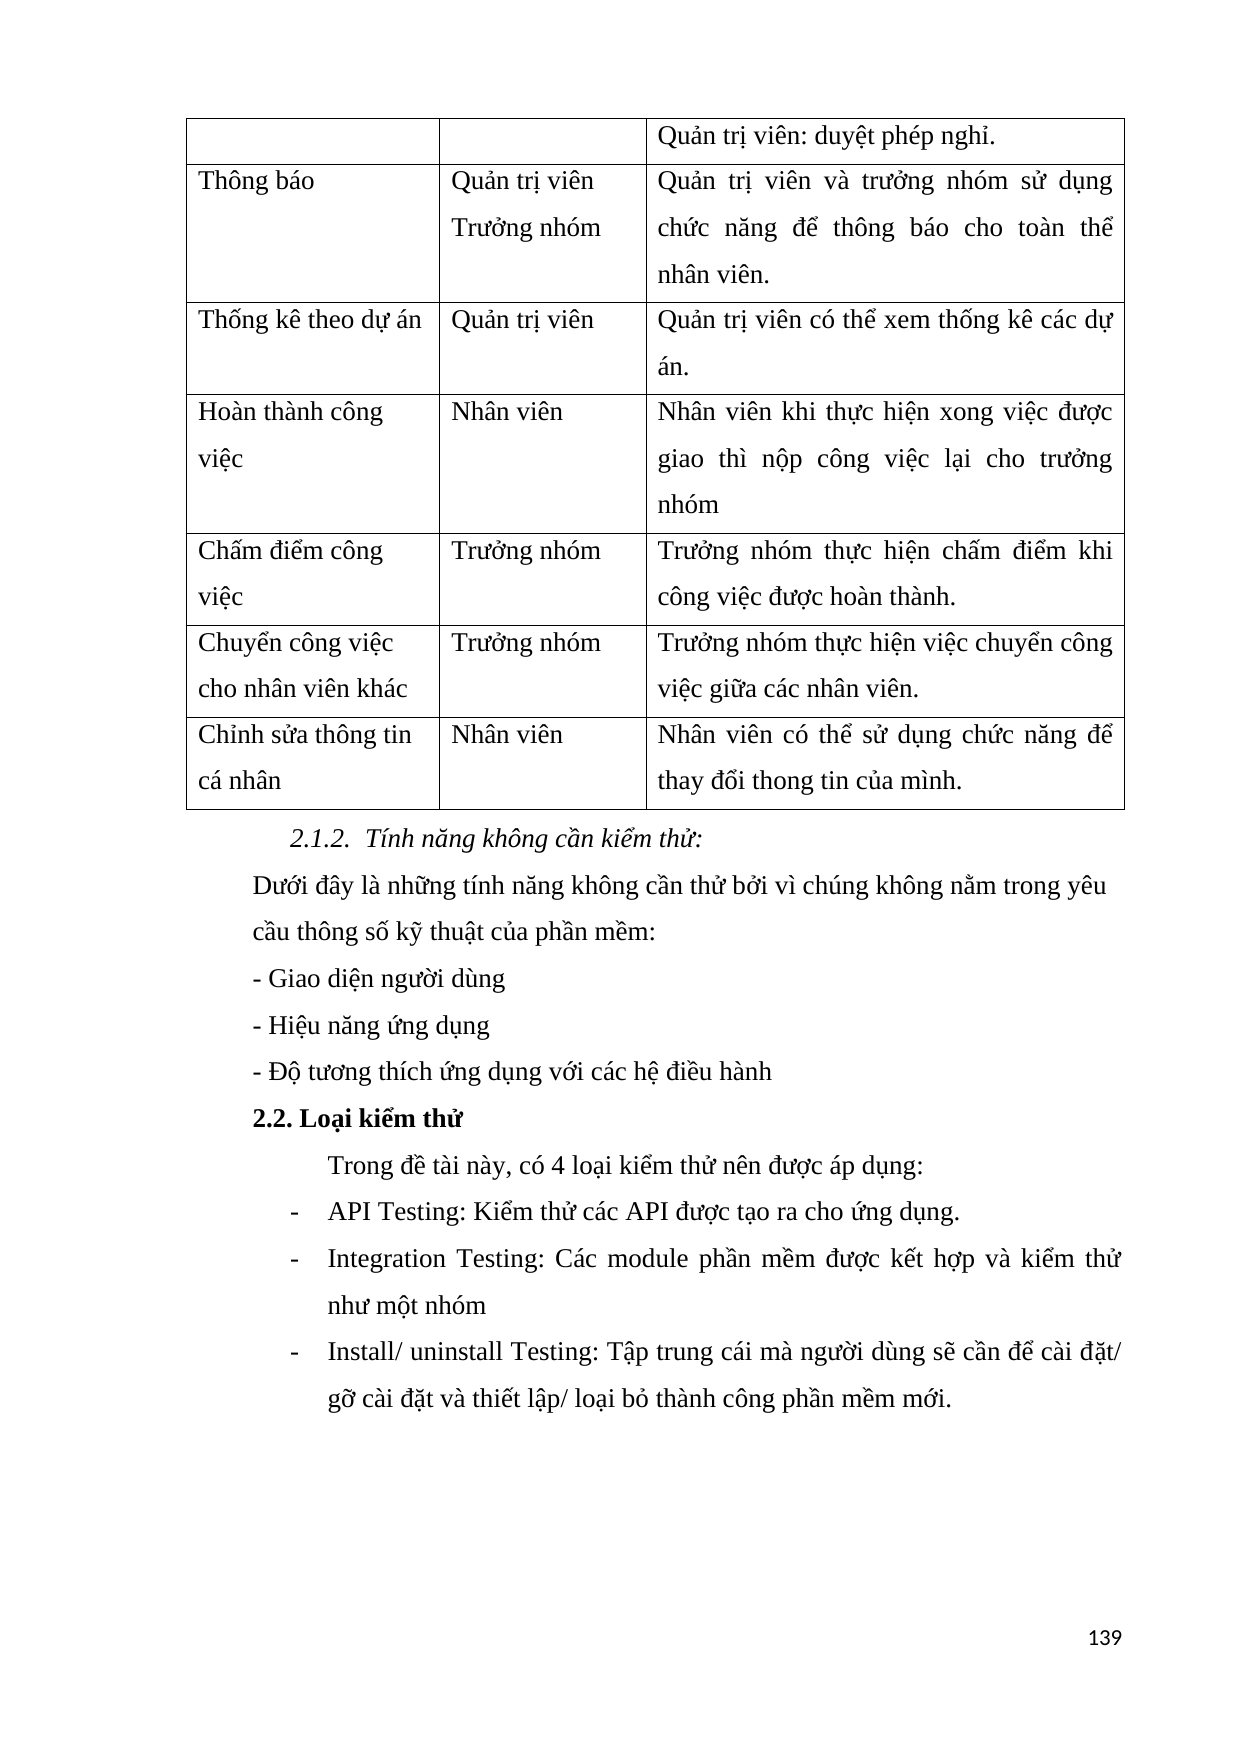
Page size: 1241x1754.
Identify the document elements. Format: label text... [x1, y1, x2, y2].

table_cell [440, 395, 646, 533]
list API Testing: Kiểm thử các API được tạo ra cho ứng dụng. [290, 1196, 1122, 1227]
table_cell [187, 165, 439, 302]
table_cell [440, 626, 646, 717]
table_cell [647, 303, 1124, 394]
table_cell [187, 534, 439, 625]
list Loại kiểm thử [252, 1102, 1122, 1133]
list Integration Testing: Các module phần mềm được kết hợp và kiểm thử như một nhóm [290, 1242, 1122, 1320]
list - Độ tương thích ứng dụng với các hệ điều hành [252, 1056, 1122, 1087]
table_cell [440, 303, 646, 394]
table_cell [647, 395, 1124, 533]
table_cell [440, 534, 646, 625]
list - Hiệu năng ứng dụng [252, 1009, 1122, 1040]
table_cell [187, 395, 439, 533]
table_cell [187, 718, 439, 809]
list Tính năng không cần kiểm thử: [290, 822, 1122, 853]
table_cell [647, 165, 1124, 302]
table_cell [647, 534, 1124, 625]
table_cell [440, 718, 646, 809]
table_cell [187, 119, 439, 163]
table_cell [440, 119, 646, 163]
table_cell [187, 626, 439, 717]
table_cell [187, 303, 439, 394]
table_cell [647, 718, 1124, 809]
list Dưới đây là những tính năng không cần thử bởi vì chúng không nằm trong yêu cầu thông số kỹ thuật của phần mềm: [252, 869, 1122, 947]
list Install/ uninstall Testing: Tập trung cái mà người dùng sẽ cần để cài đặt/ gỡ cài đặt và thiết lập/ loại bỏ thành công phần mềm mới. [290, 1336, 1122, 1413]
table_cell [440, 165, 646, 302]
list - Giao diện người dùng [252, 962, 1122, 993]
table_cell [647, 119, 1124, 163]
text Trong đề tài này, có 4 loại kiểm thử nên được áp dụng: [252, 1149, 1122, 1180]
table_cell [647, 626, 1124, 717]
